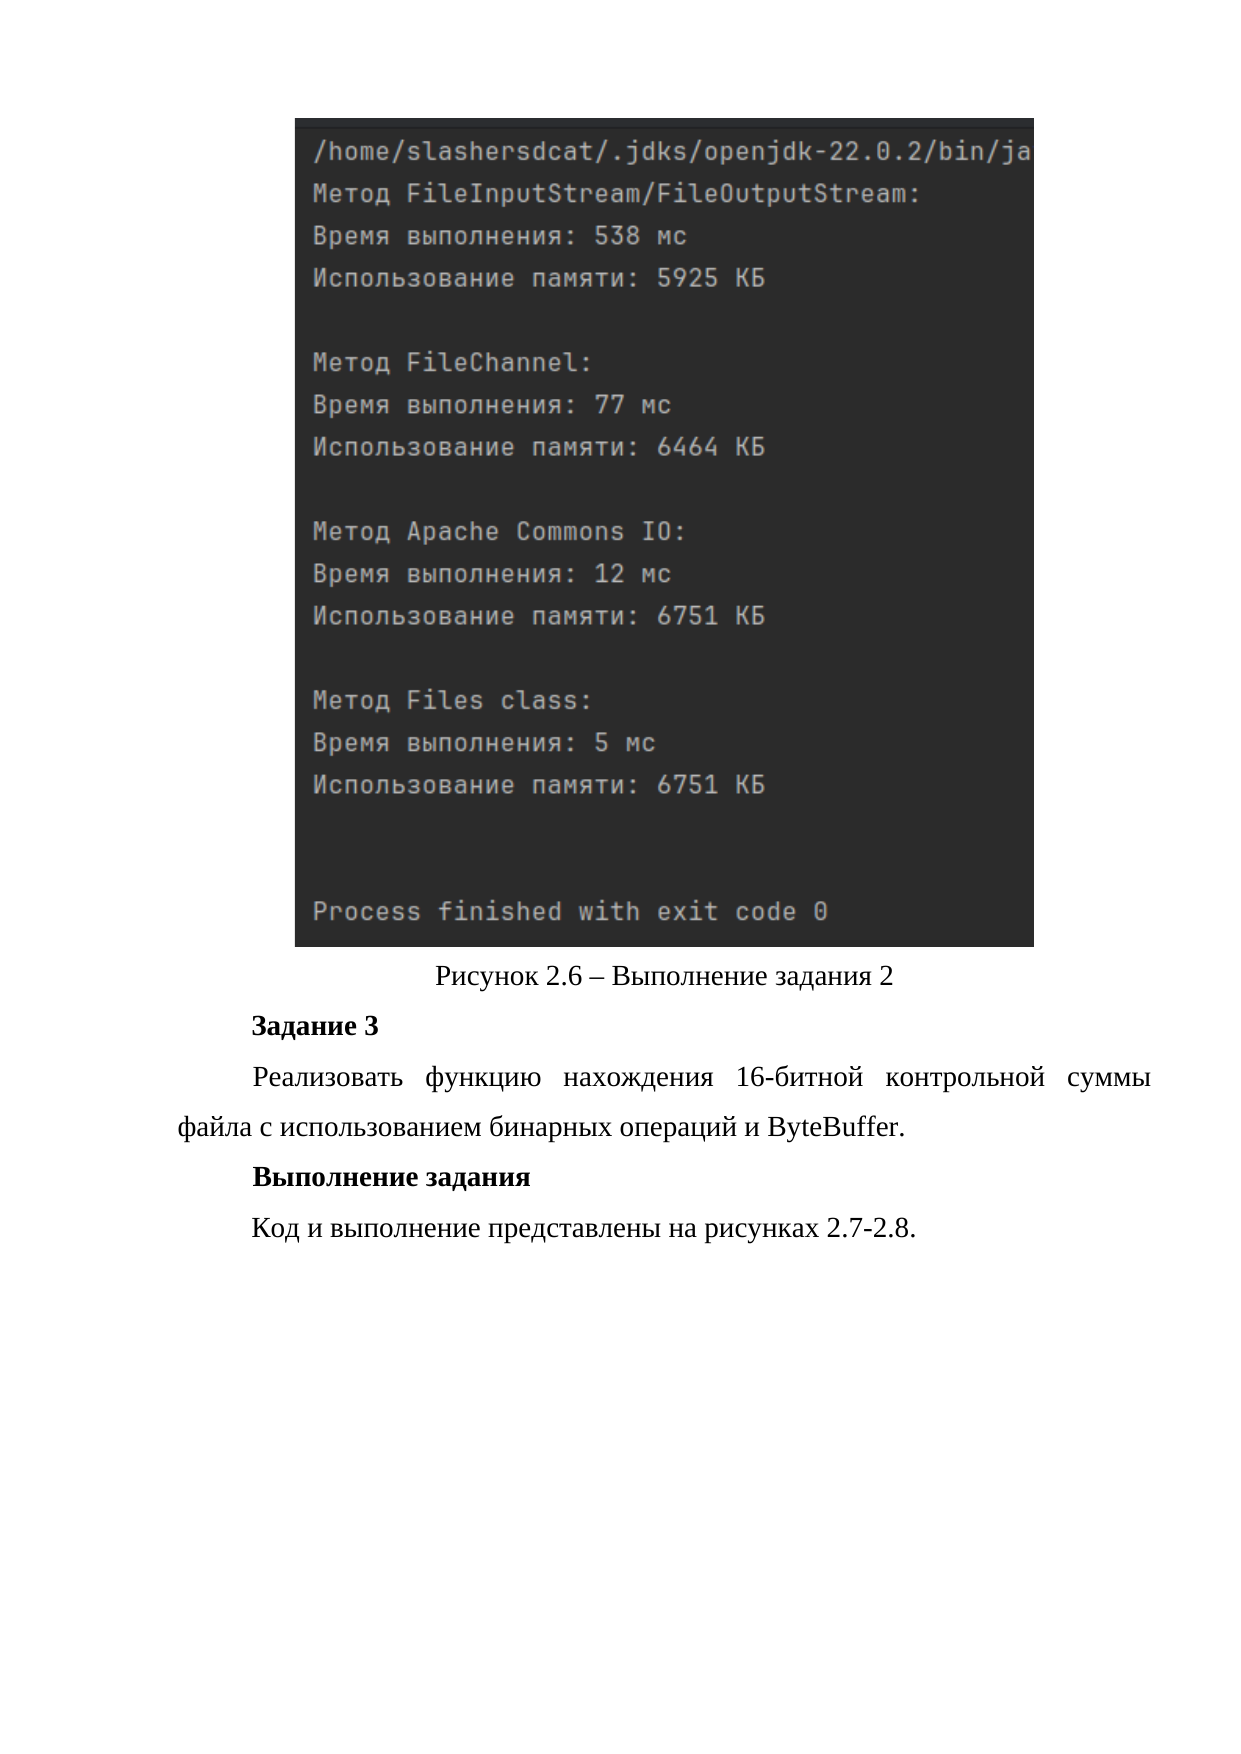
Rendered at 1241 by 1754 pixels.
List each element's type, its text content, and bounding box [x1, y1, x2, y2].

list Реализовать функцию нахождения 16-битной контрольной суммы файла с использованием бинарных операций и ByteBuffer. [177, 1059, 1152, 1143]
text Рисунок 2.6 – Выполнение задания 2 [177, 958, 1152, 992]
list Задание 3 [177, 1008, 1152, 1042]
picture [294, 118, 1034, 947]
text Код и выполнение представлены на рисунках 2.7-2.8. [177, 1210, 1152, 1243]
list Выполнение задания [252, 1159, 1152, 1193]
